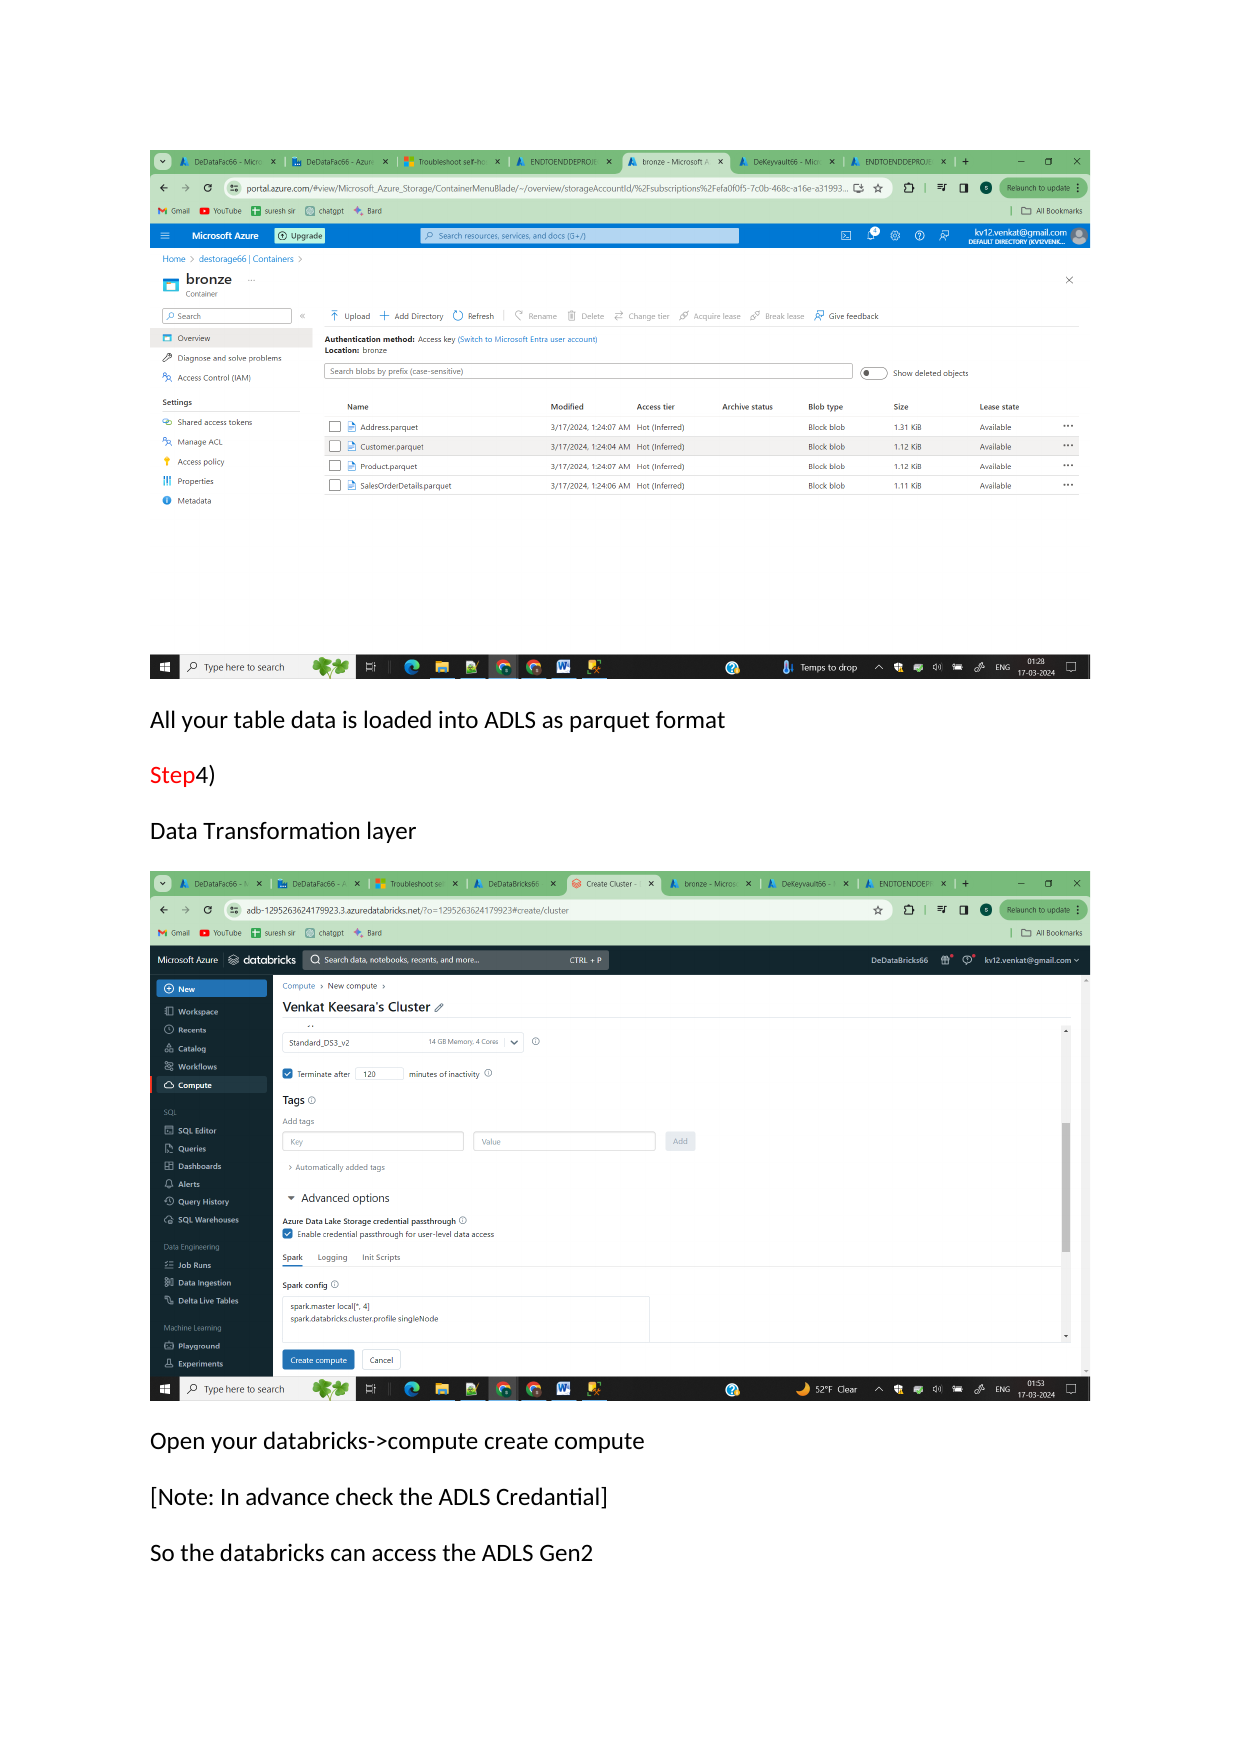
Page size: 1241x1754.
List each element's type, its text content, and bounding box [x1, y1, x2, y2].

text Open your databricks->compute create compute [150, 1425, 1090, 1456]
picture [150, 871, 1091, 1401]
text [Note: In advance check the ADLS Credantial] [150, 1481, 1090, 1512]
text Data Transformation layer [150, 816, 1090, 846]
text So the databricks can access the ADLS Gen2 [150, 1537, 1090, 1567]
text Step4) [150, 760, 1090, 790]
picture [150, 150, 1091, 679]
text All your table data is loaded into ADLS as parquet format [150, 704, 1090, 734]
